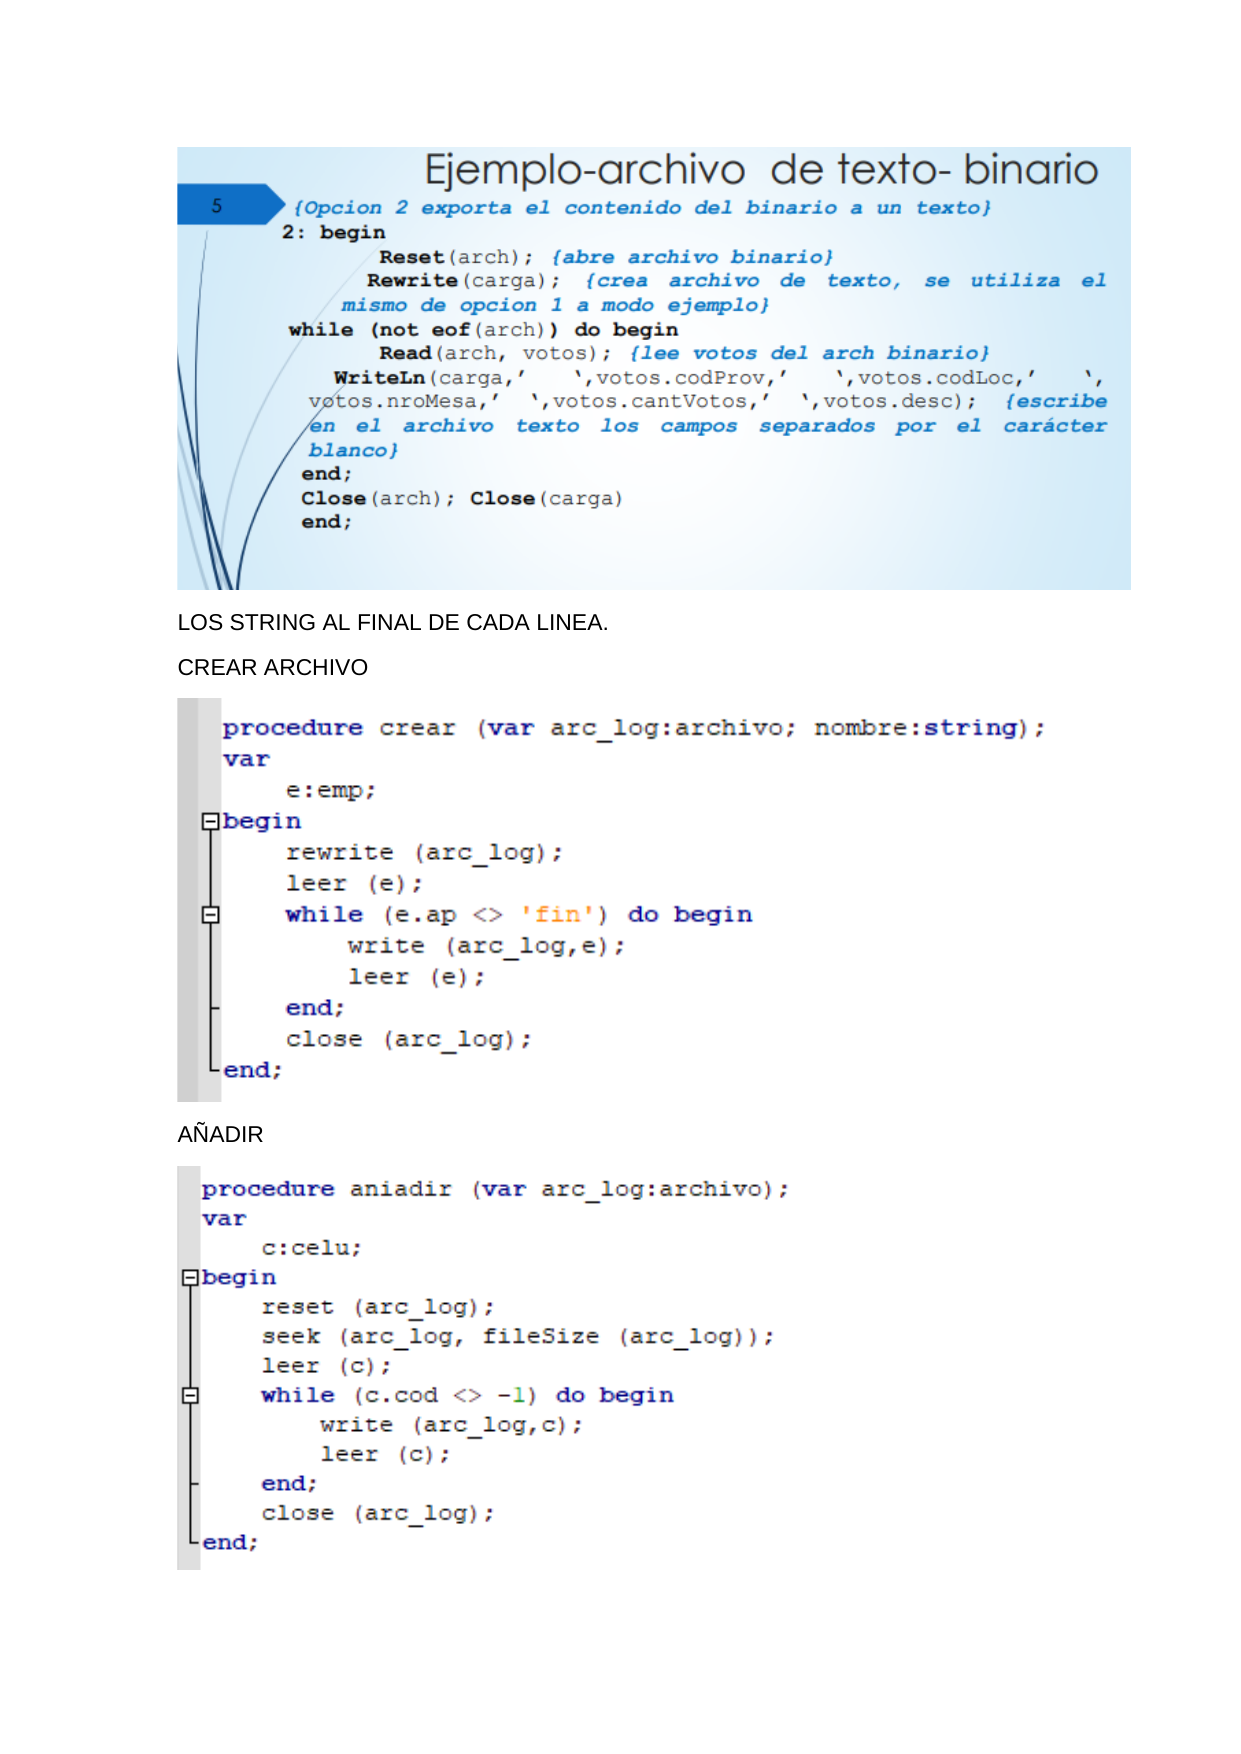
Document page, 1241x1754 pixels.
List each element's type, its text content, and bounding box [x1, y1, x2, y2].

text CREAR ARCHIVO [177, 654, 1063, 680]
text LOS STRING AL FINAL DE CADA LINEA. [177, 609, 1063, 635]
picture [177, 698, 1092, 1102]
picture [177, 147, 1131, 590]
picture [177, 1166, 892, 1570]
text AÑADIR [177, 1121, 1063, 1147]
